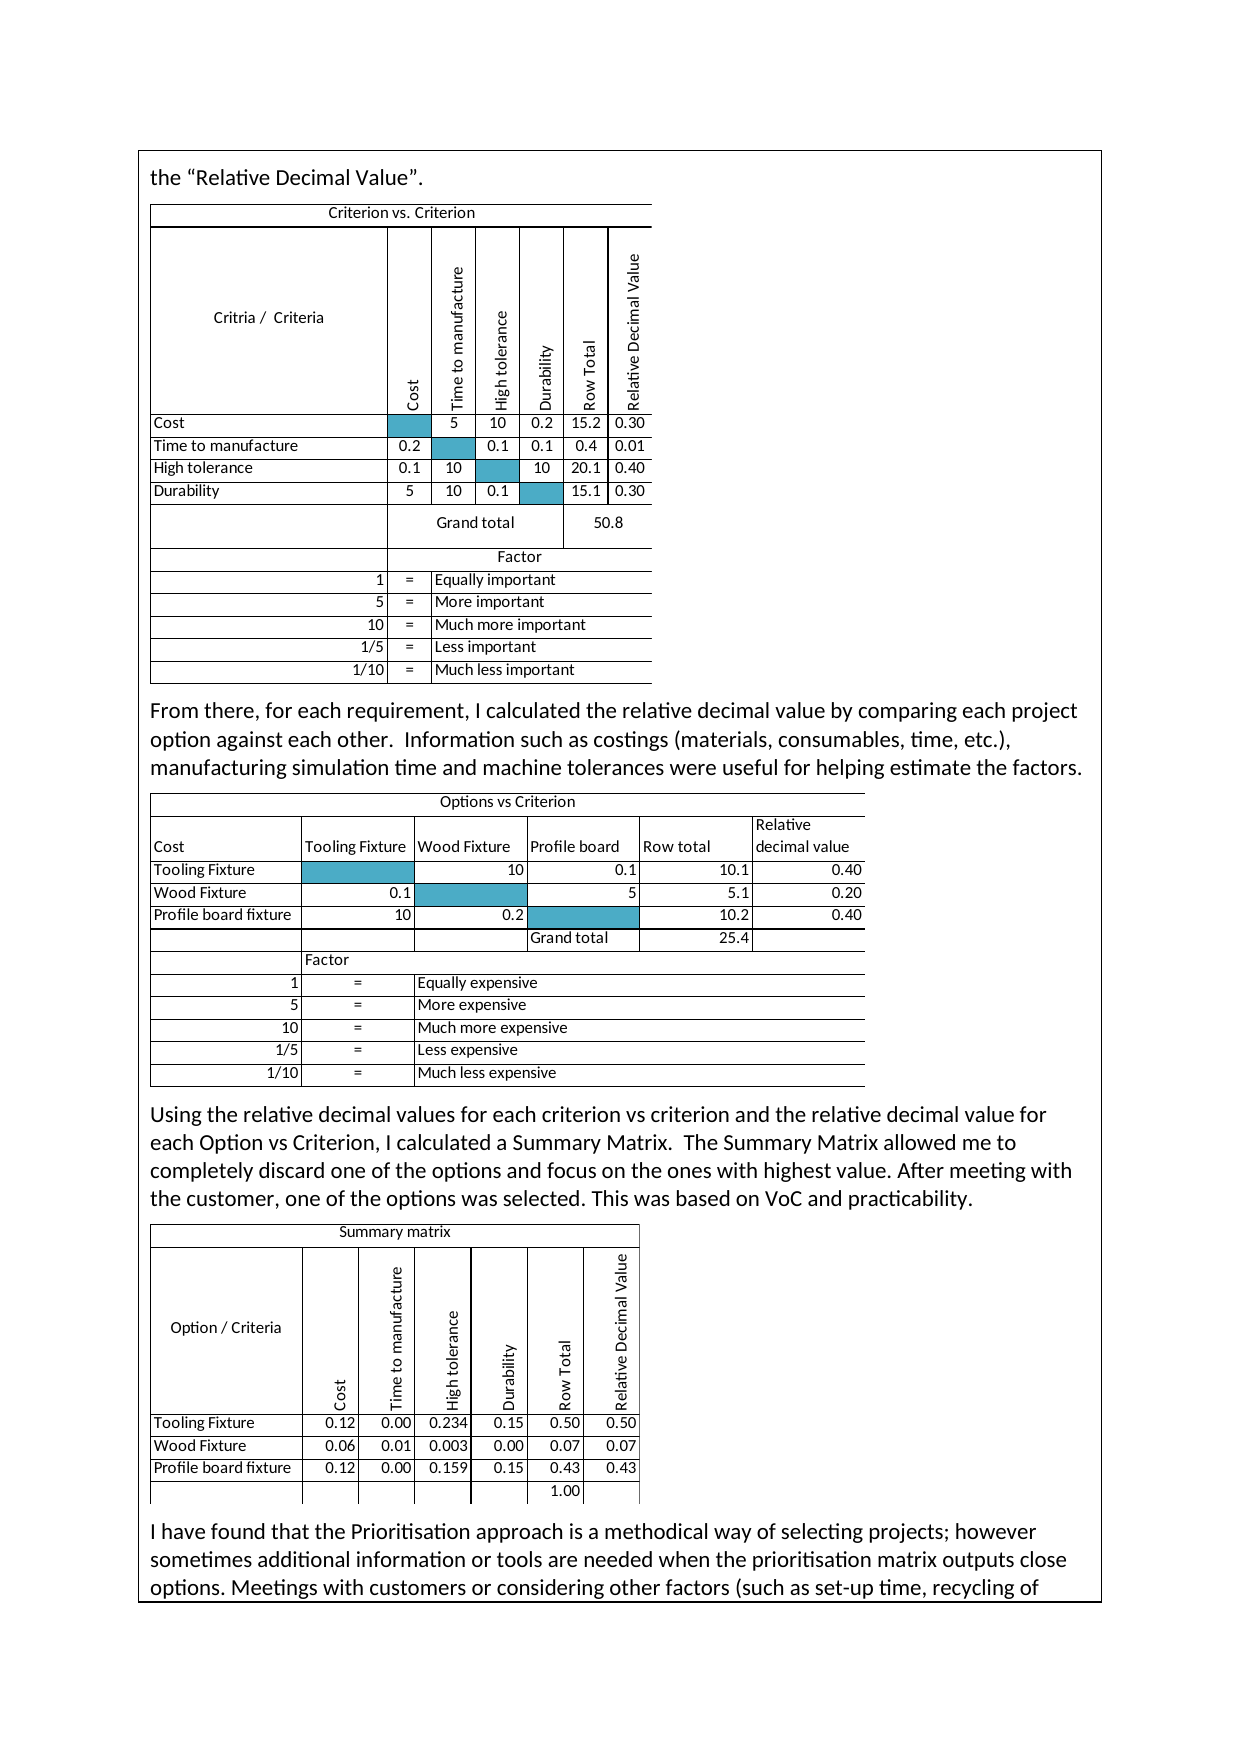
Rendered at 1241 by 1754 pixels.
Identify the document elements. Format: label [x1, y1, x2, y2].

table_cell [139, 151, 1101, 1601]
